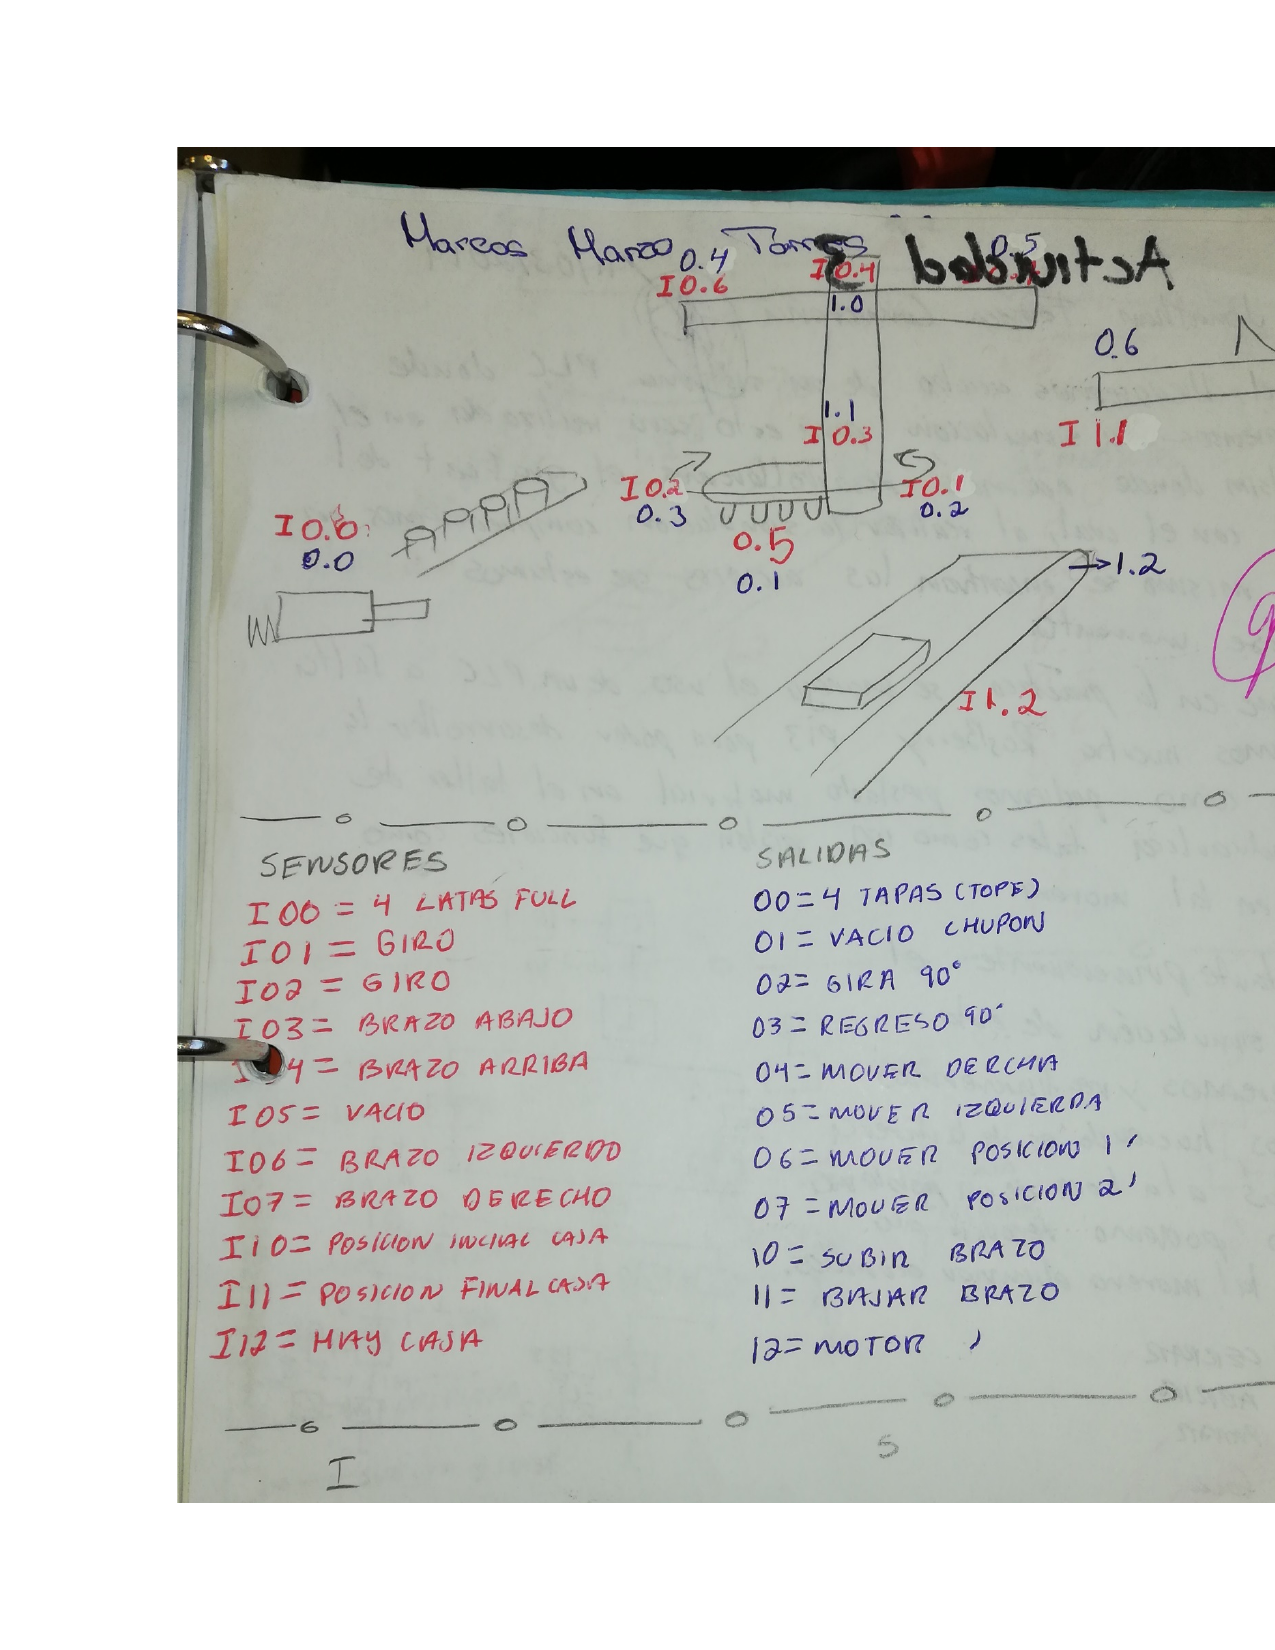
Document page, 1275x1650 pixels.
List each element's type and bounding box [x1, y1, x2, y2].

picture [177, 147, 1275, 1503]
